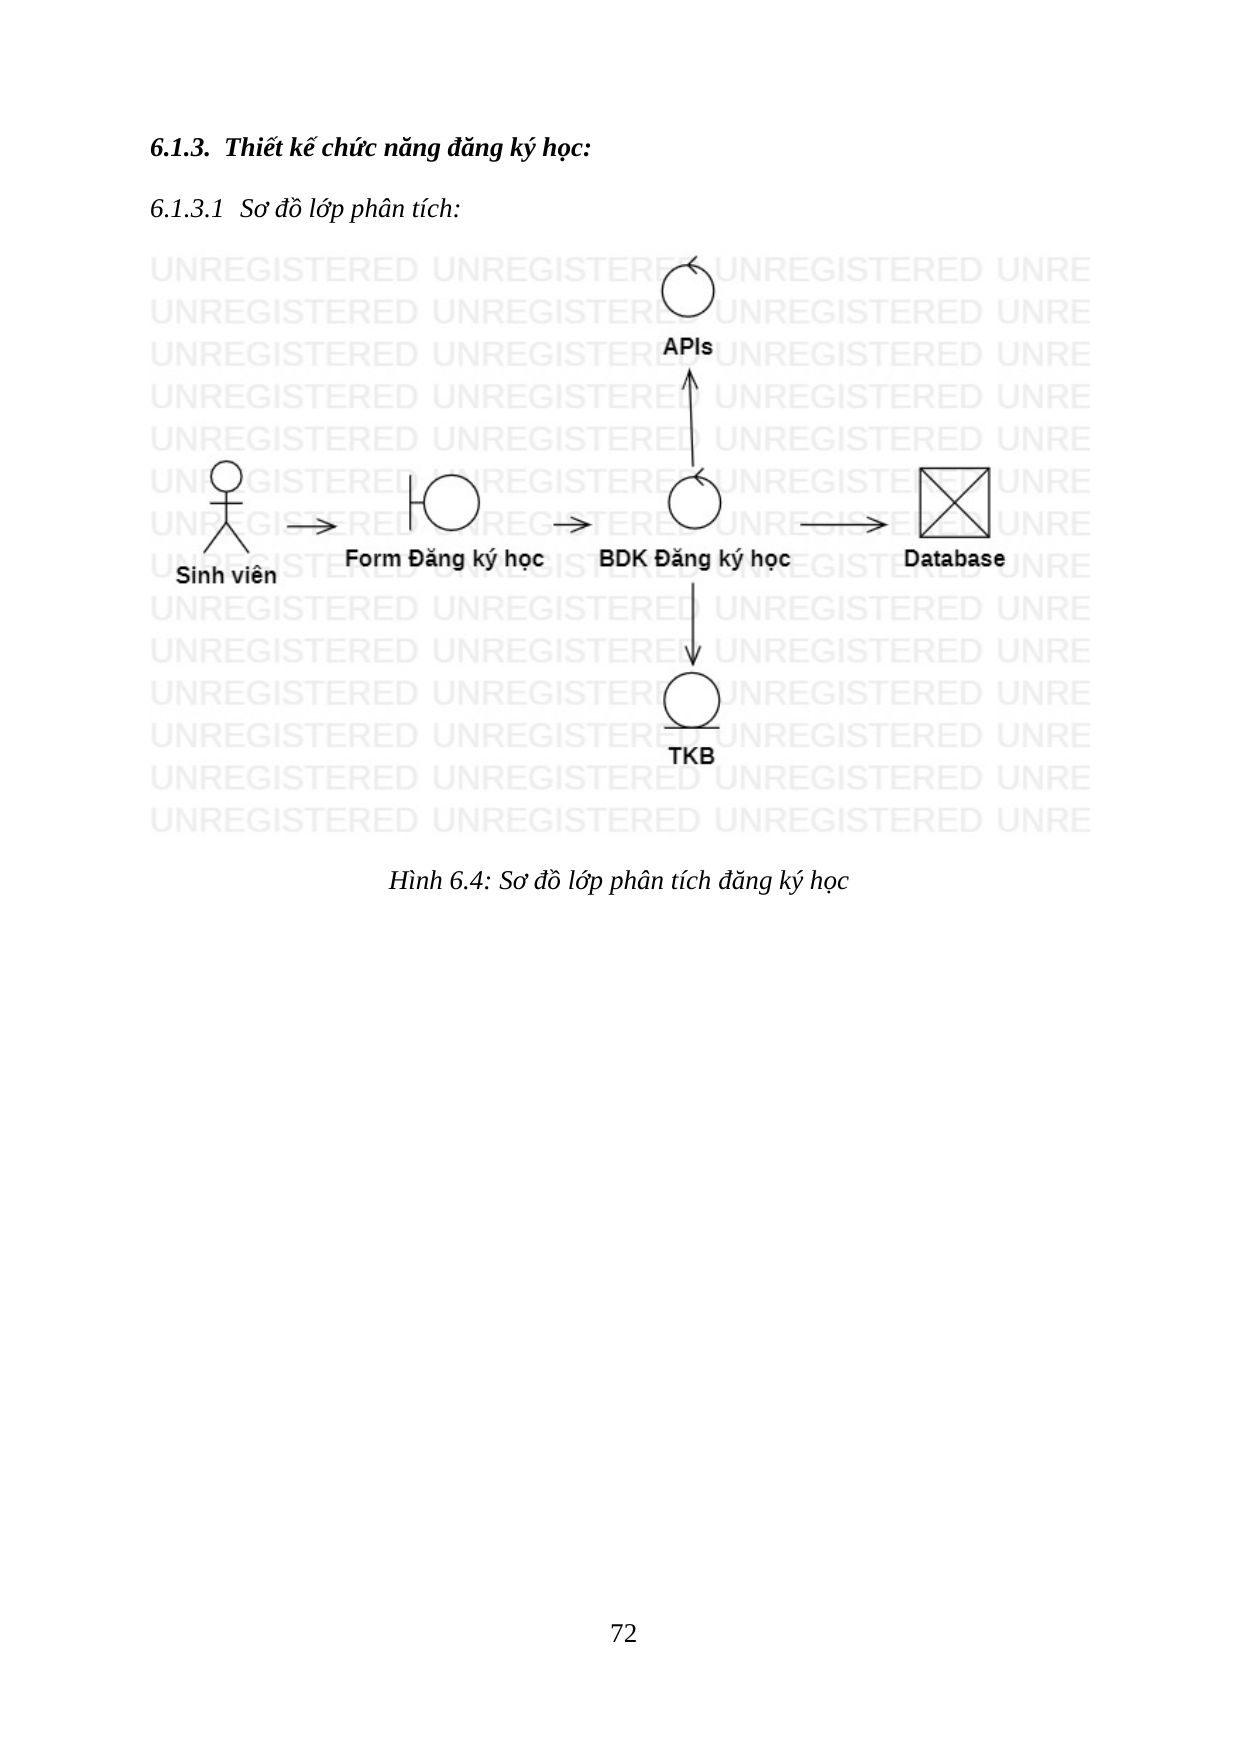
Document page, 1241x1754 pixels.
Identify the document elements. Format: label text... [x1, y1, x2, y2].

text Hình 6.4: Sơ đồ lớp phân tích đăng ký học [150, 864, 1090, 895]
picture [150, 239, 1091, 849]
subtitle Thiết kế chức năng đăng ký học: [150, 131, 1090, 162]
subtitle Sơ đồ lớp phân tích: [150, 192, 1090, 224]
